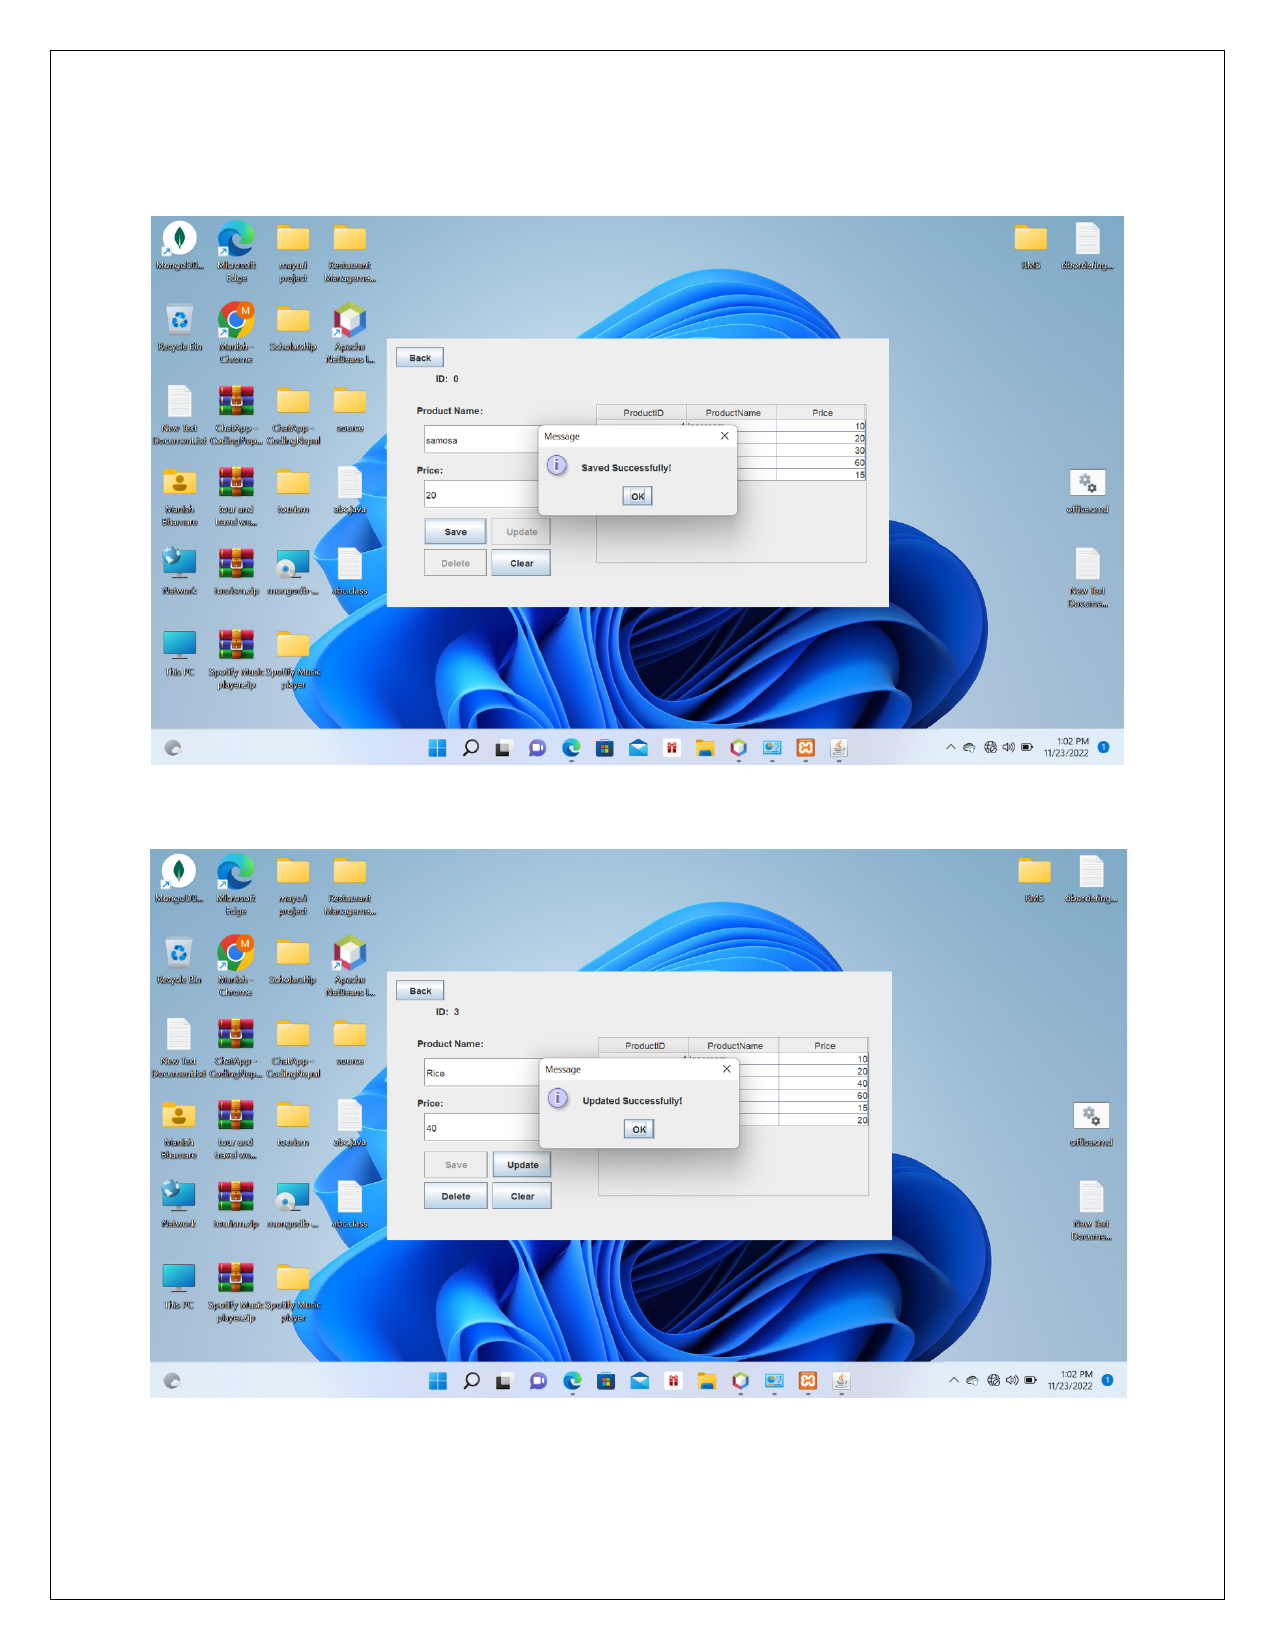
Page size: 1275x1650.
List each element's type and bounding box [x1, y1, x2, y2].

picture [150, 849, 1128, 1398]
picture [151, 216, 1124, 765]
